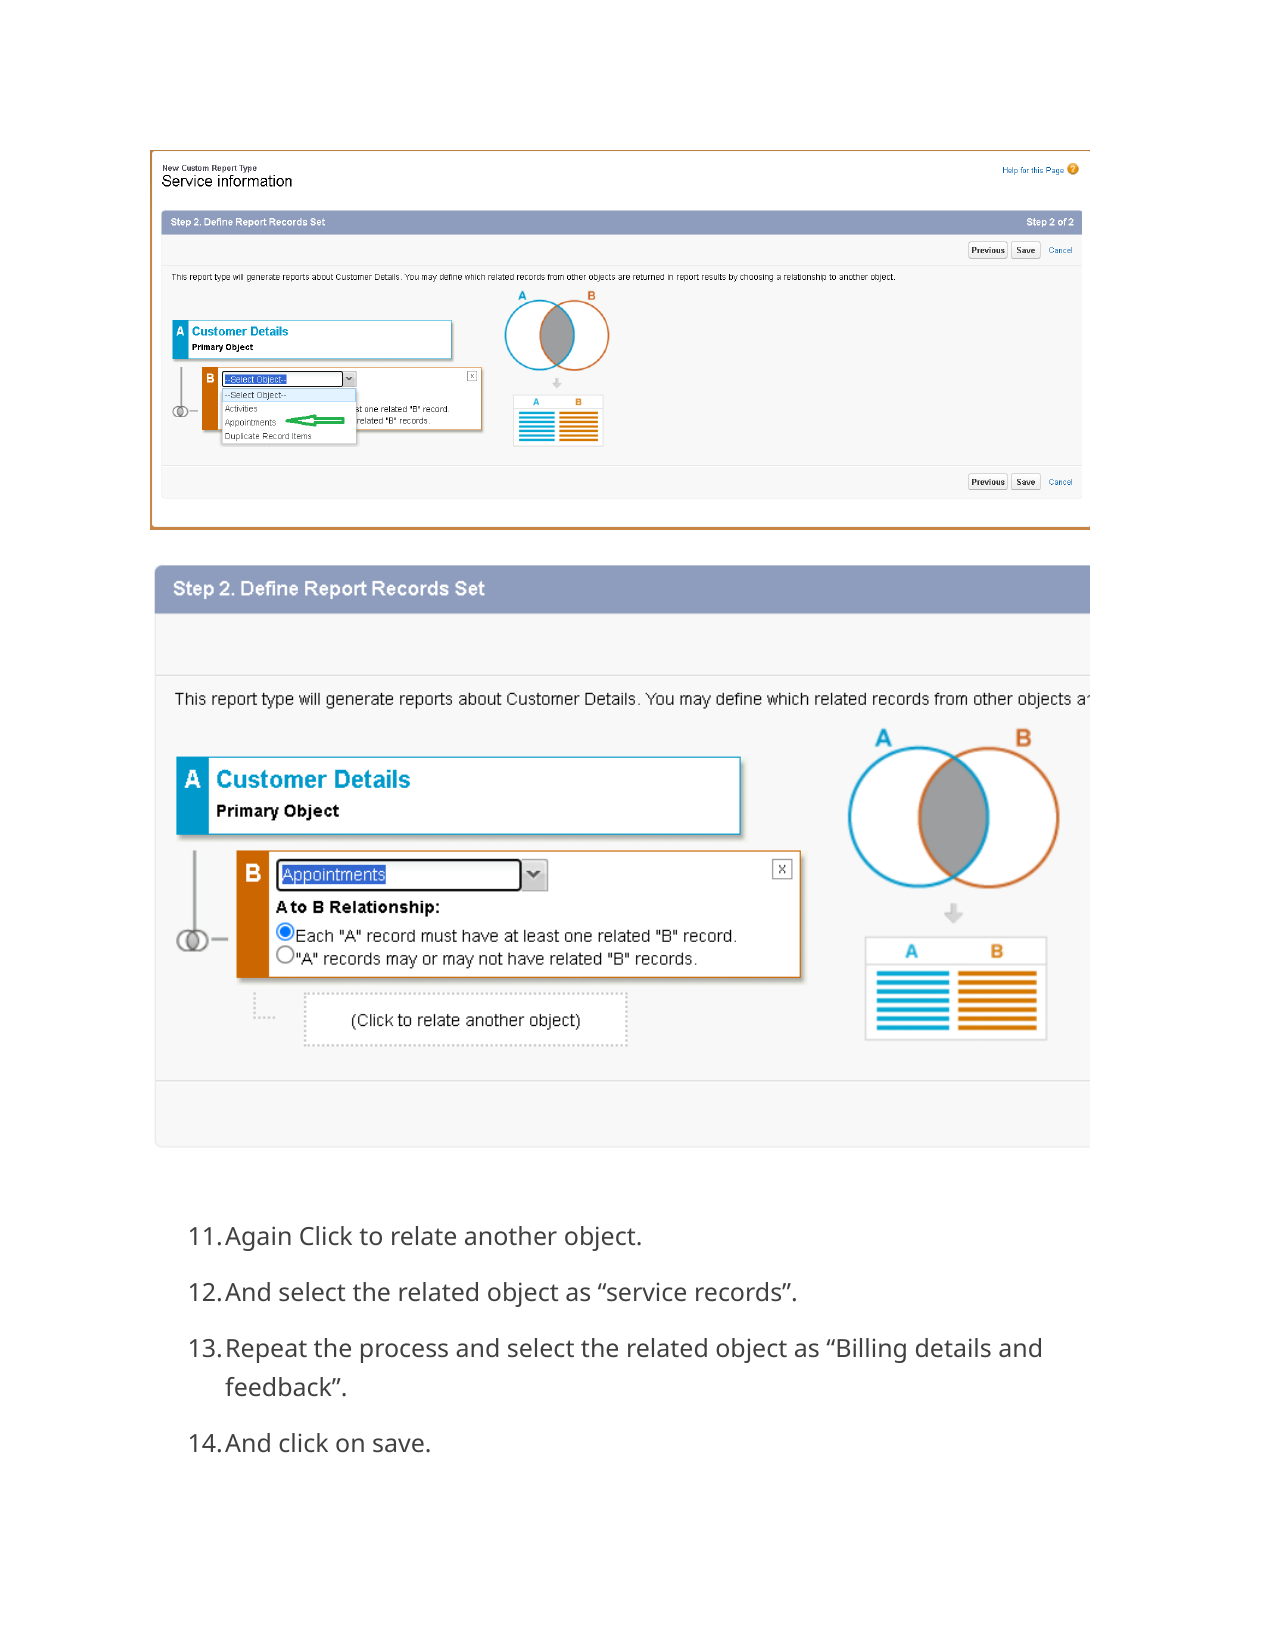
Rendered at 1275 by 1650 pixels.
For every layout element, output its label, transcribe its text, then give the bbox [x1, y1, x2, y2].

list Again Click to relate another object. [187, 1218, 1125, 1253]
list And select the related object as “service records”. [187, 1274, 1125, 1308]
list Repeat the process and select the related object as “Billing details and feedback”. [187, 1330, 1125, 1403]
picture [150, 150, 1090, 530]
list And click on save. [187, 1425, 1125, 1459]
picture [150, 551, 1090, 1197]
